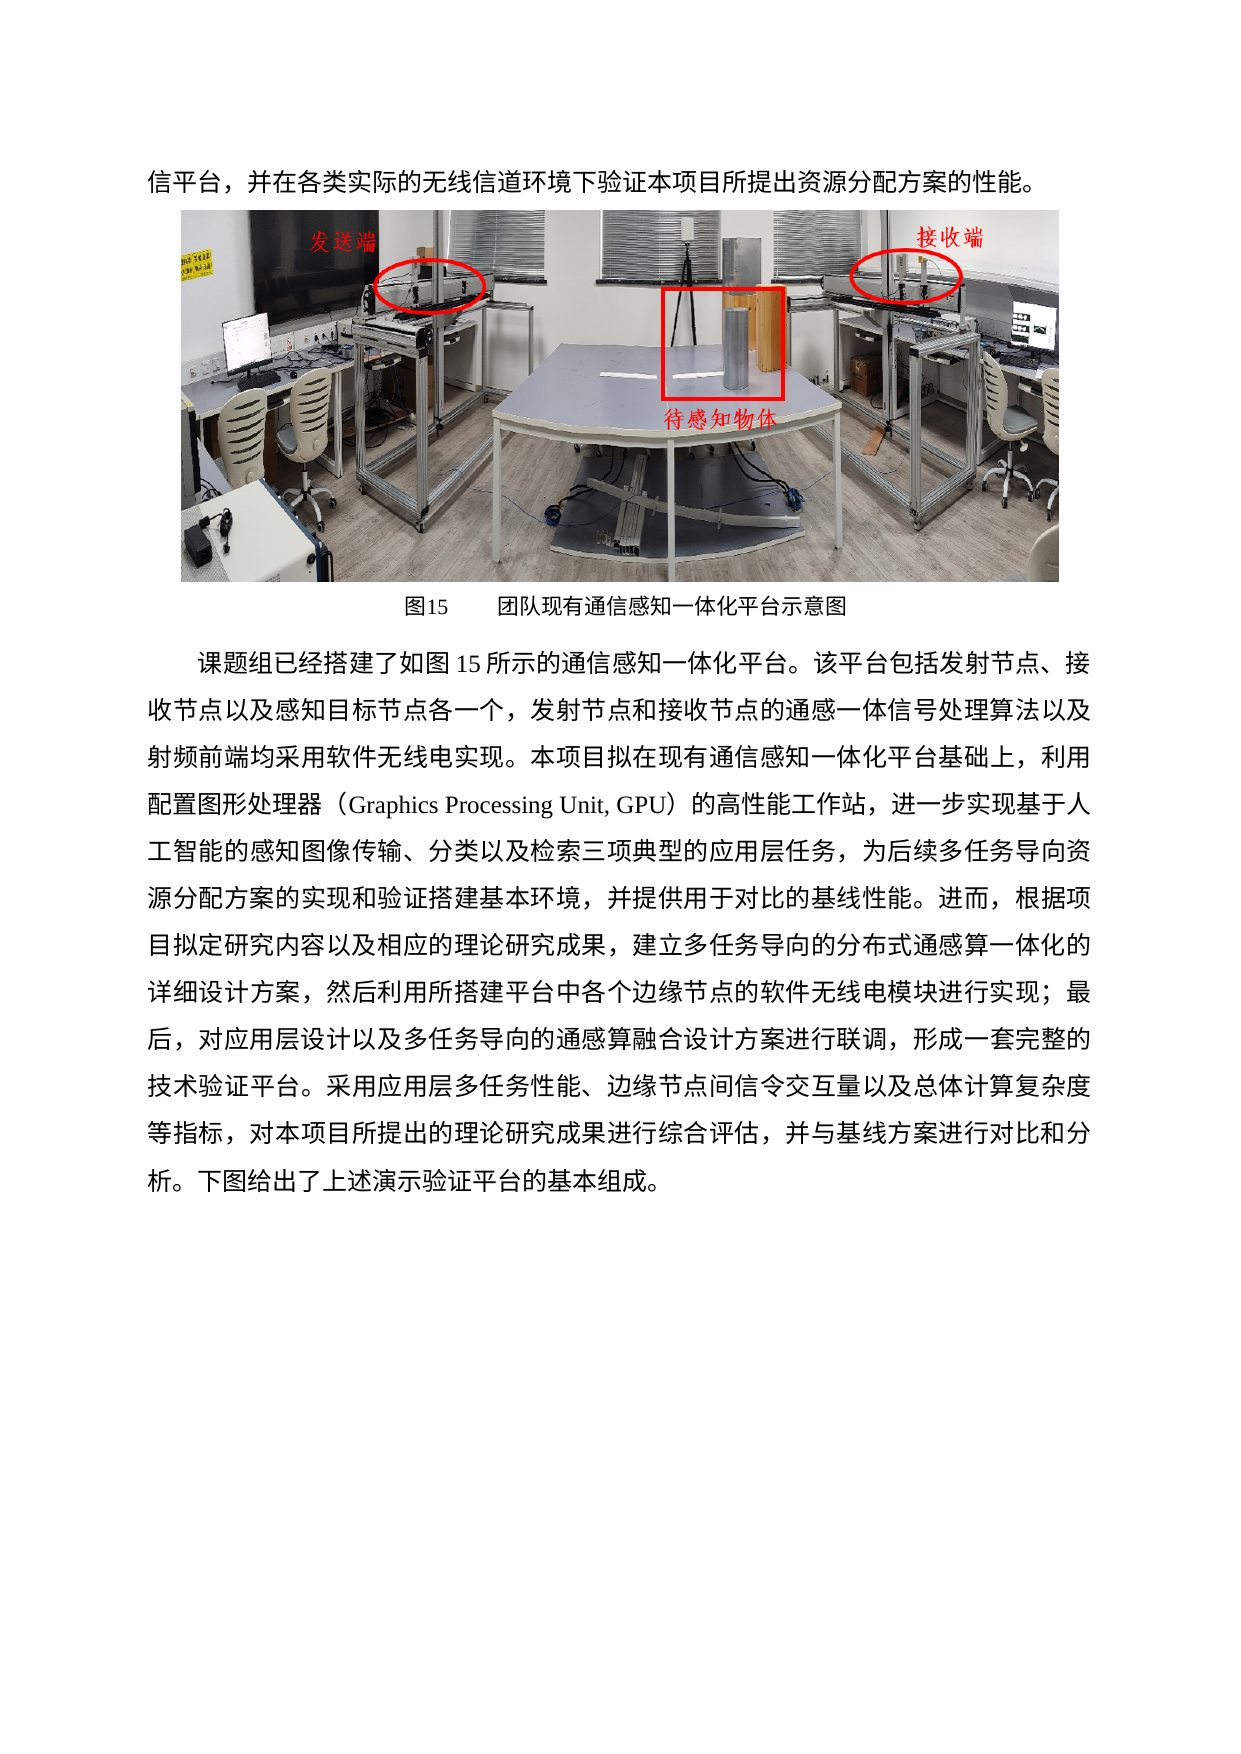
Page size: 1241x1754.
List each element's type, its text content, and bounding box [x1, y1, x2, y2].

picture [180, 209, 1060, 584]
text 课题组已经搭建了如图15所示的通信感知一体化平台。该平台包括发射节点、接收节点以及感知目标节点各一个，发射节点和接收节点的通感一体信号处理算法以及射频前端均采用软件无线电实现。本项目拟在现有通信感知一体化平台基础上，利用配置图形处理器（Graphics Processing Unit, GPU）的高性能工作站，进一步实现基于人工智能的感知图像传输、分类以及检索三项典型的应用层任务，为后续多任务导向资源分配方案的实现和验证搭建基本环境，并提供用于对比的基线性能。进而，根据项目拟定研究内容以及相应的理论研究成果，建立多任务导向的分布式通感算一体化的详细设计方案，然后利用所搭建平台中各个边缘节点的软件无线电模块进行实现；最后，对应用层设计以及多任务导向的通感算融合设计方案进行联调，形成一套完整的技术验证平台。采用应用层多任务性能、边缘节点间信令交互量以及总体计算复杂度等指标，对本项目所提出的理论研究成果进行综合评估，并与基线方案进行对比和分析。下图给出了上述演示验证平台的基本组成。 [148, 643, 1092, 1197]
list 团队现有通信感知一体化平台示意图 [159, 589, 1092, 621]
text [148, 162, 1092, 198]
